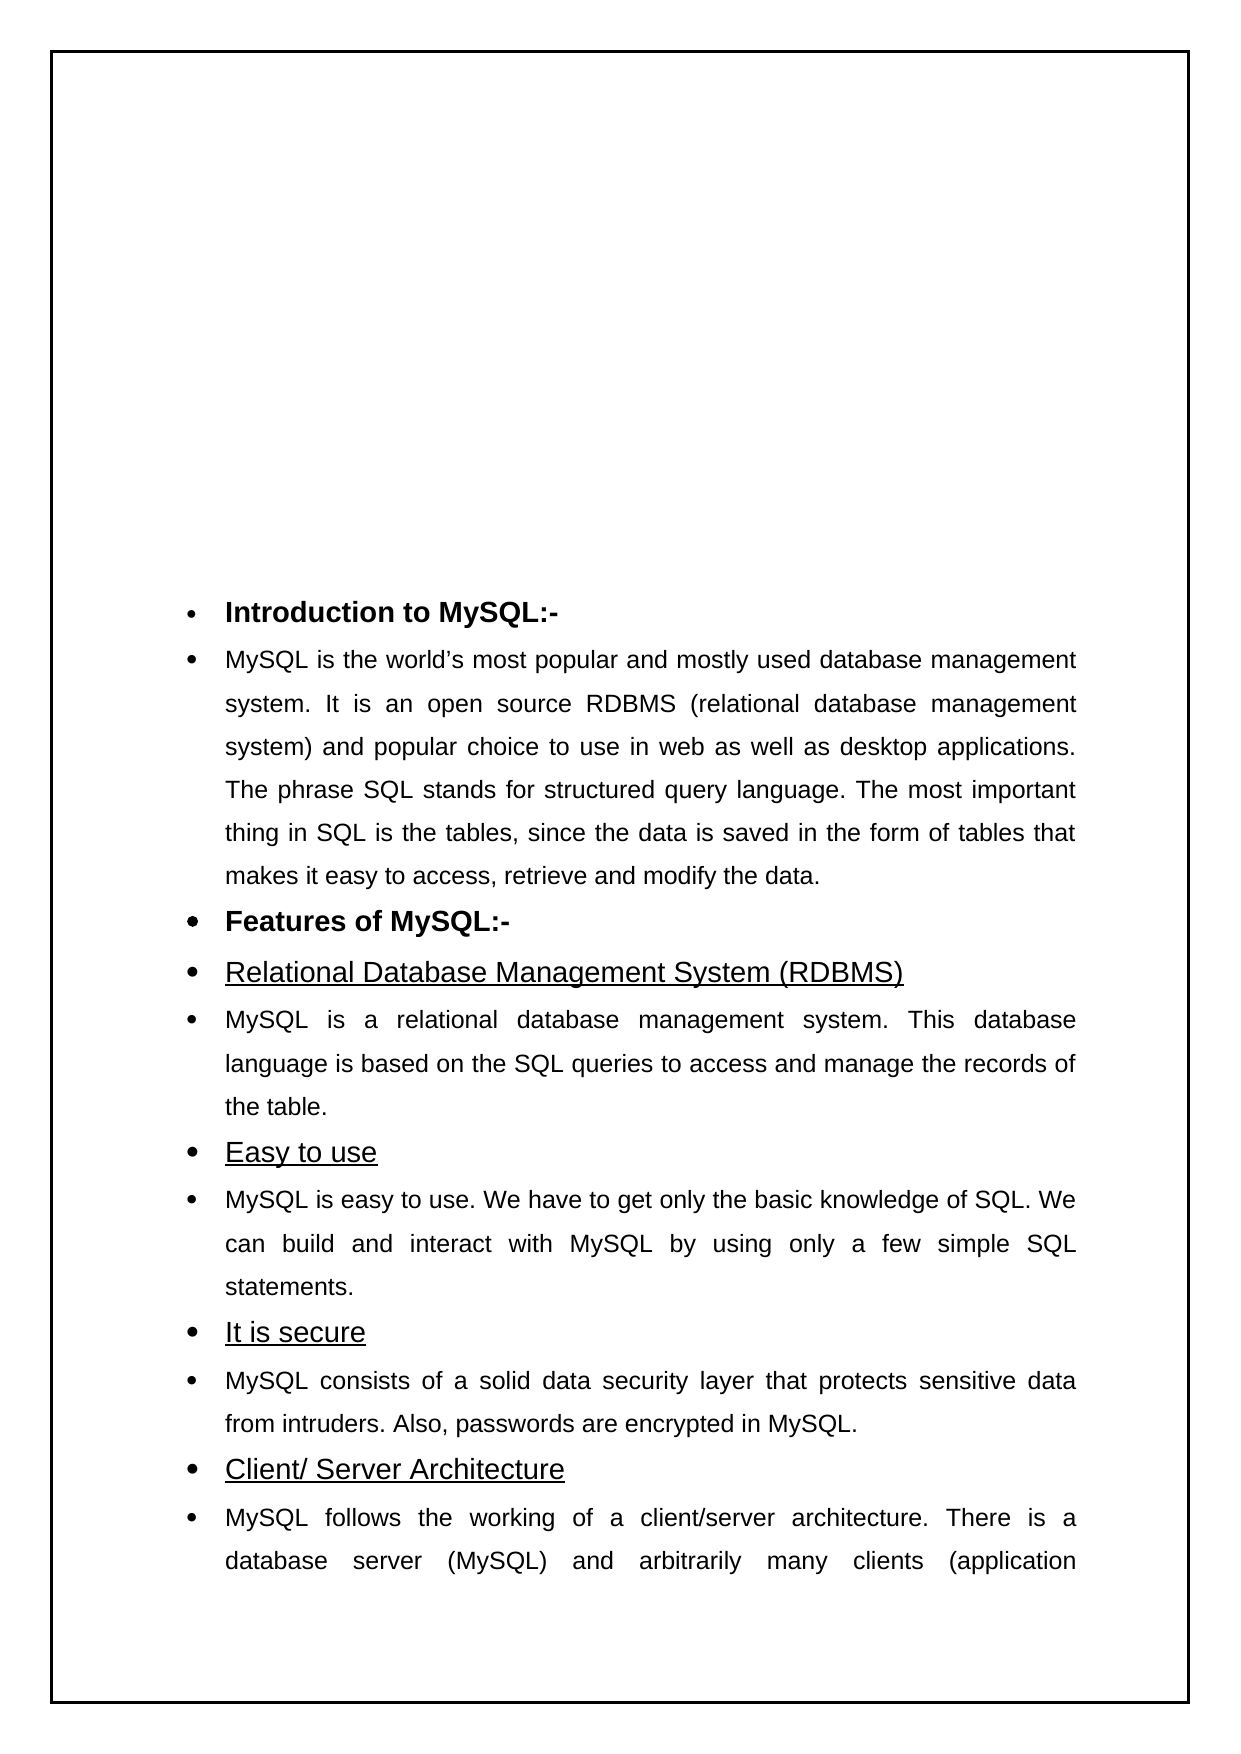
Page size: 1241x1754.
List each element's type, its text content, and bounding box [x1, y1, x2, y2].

list It is secure [187, 1315, 1078, 1349]
list MySQL is a relational database management system. This database language is based on the SQL queries to access and manage the records of the table. [187, 1005, 1078, 1121]
list Relational Database Management System (RDBMS) [187, 955, 1078, 988]
list MySQL is easy to use. We have to get only the basic knowledge of SQL. We can build and interact with MySQL by using only a few simple SQL statements. [187, 1186, 1078, 1301]
list MySQL consists of a solid data security layer that protects sensitive data from intruders. Also, passwords are encrypted in MySQL. [187, 1366, 1078, 1438]
list Features of MySQL:- [187, 904, 1078, 938]
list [187, 1503, 1078, 1574]
list Introduction to MySQL:- [187, 595, 1078, 628]
list Client/ Server Architecture [187, 1452, 1078, 1486]
list MySQL is the world’s most popular and mostly used database management system. It is an open source RDBMS (relational database management system) and popular choice to use in web as well as desktop applications. The phrase SQL stands for structured query language. The most important thing in SQL is the tables, since the data is saved in the form of tables that makes it easy to access, retrieve and modify the data. [187, 645, 1078, 890]
list Easy to use [187, 1135, 1078, 1169]
